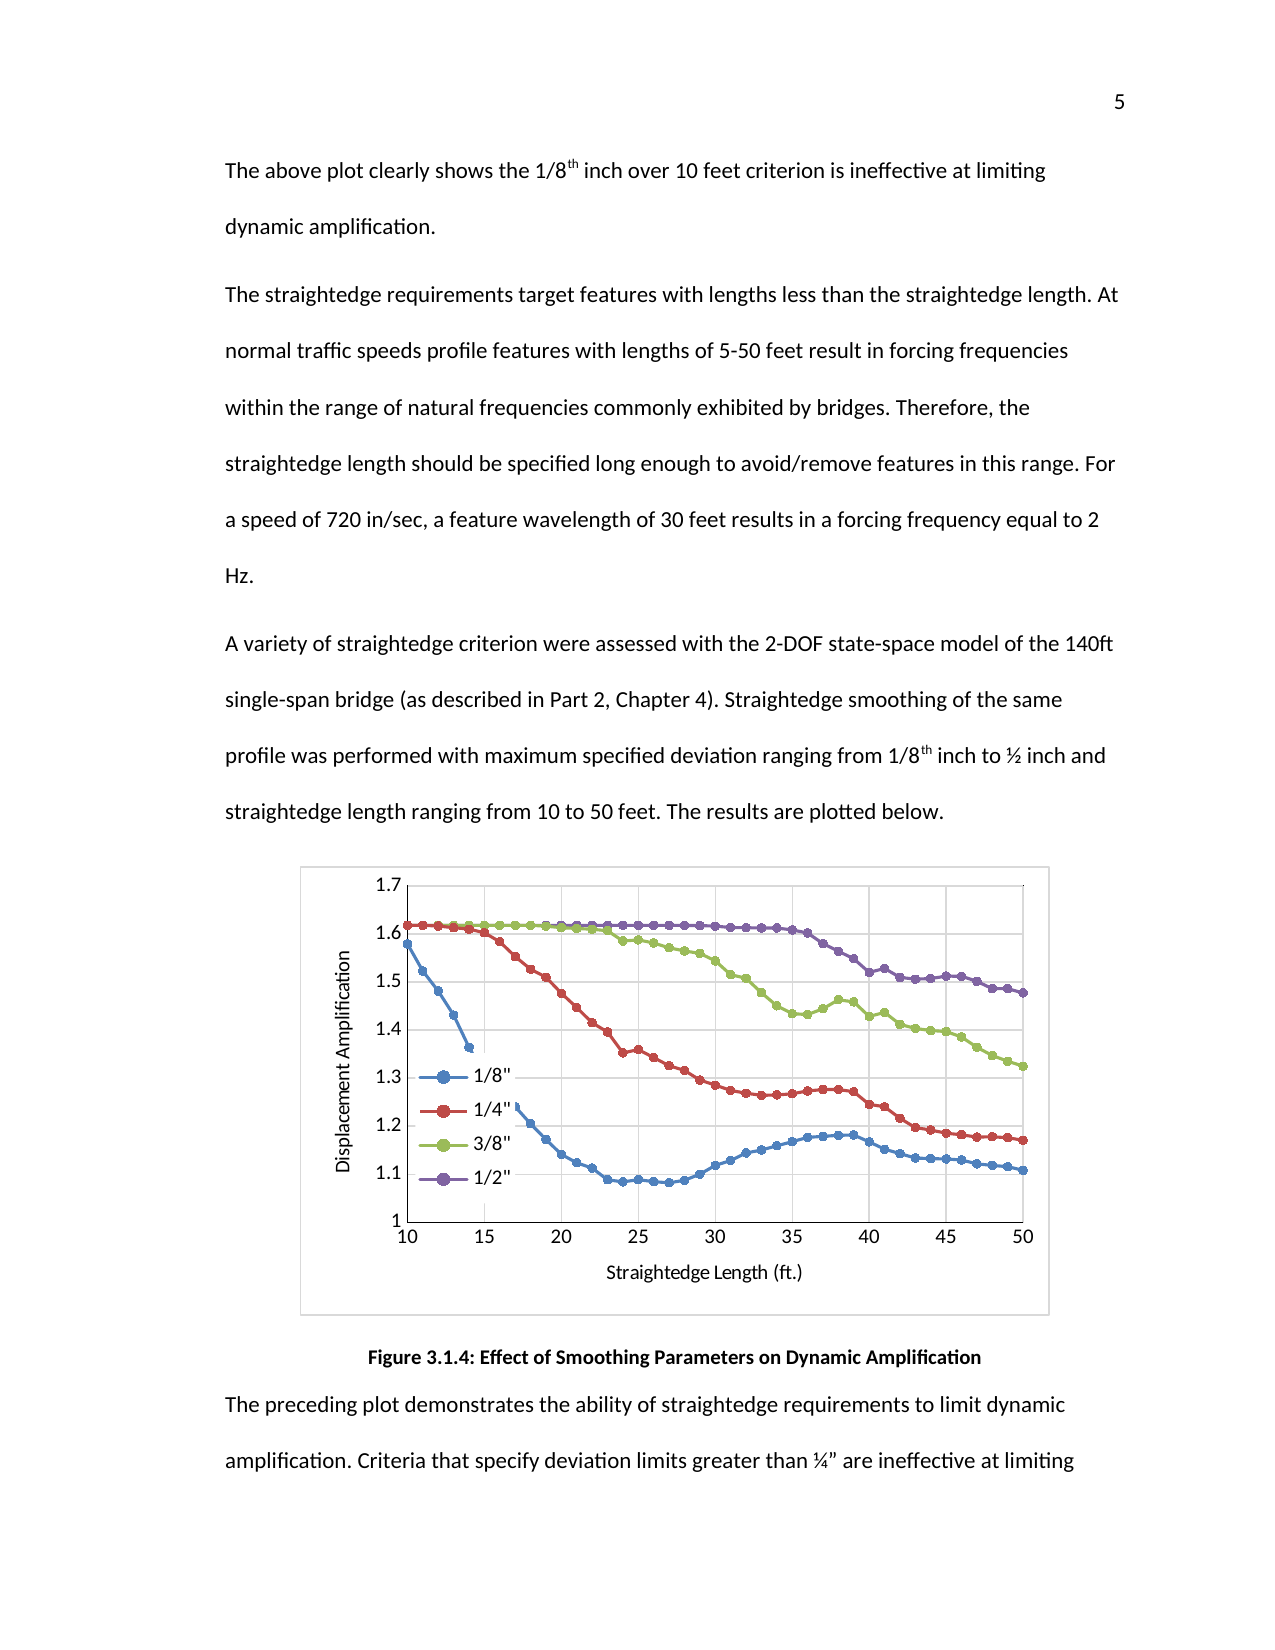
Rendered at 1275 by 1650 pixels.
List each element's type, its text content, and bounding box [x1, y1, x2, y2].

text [225, 1390, 1125, 1474]
text A variety of straightedge criterion were assessed with the 2-DOF state-space model of the 140ft single-span bridge (as described in Part 2, Chapter 4). Straightedge smoothing of the same profile was performed with maximum specified deviation ranging from 1/8th inch to ½ inch and straightedge length ranging from 10 to 50 feet. The results are plotted below. [225, 629, 1125, 826]
text The straightedge requirements target features with lengths less than the straightedge length. At normal traffic speeds profile features with lengths of 5-50 feet result in forcing frequencies within the range of natural frequencies commonly exhibited by bridges. Therefore, the straightedge length should be specified long enough to avoid/remove features in this range. For a speed of 720 in/sec, a feature wavelength of 30 feet results in a forcing frequency equal to 2 Hz. [225, 281, 1125, 589]
text Figure 3.1.4: Effect of Smoothing Parameters on Dynamic Amplification [225, 1344, 1125, 1369]
text The above plot clearly shows the 1/8th inch over 10 feet criterion is ineffective at limiting dynamic amplification. [225, 156, 1125, 240]
